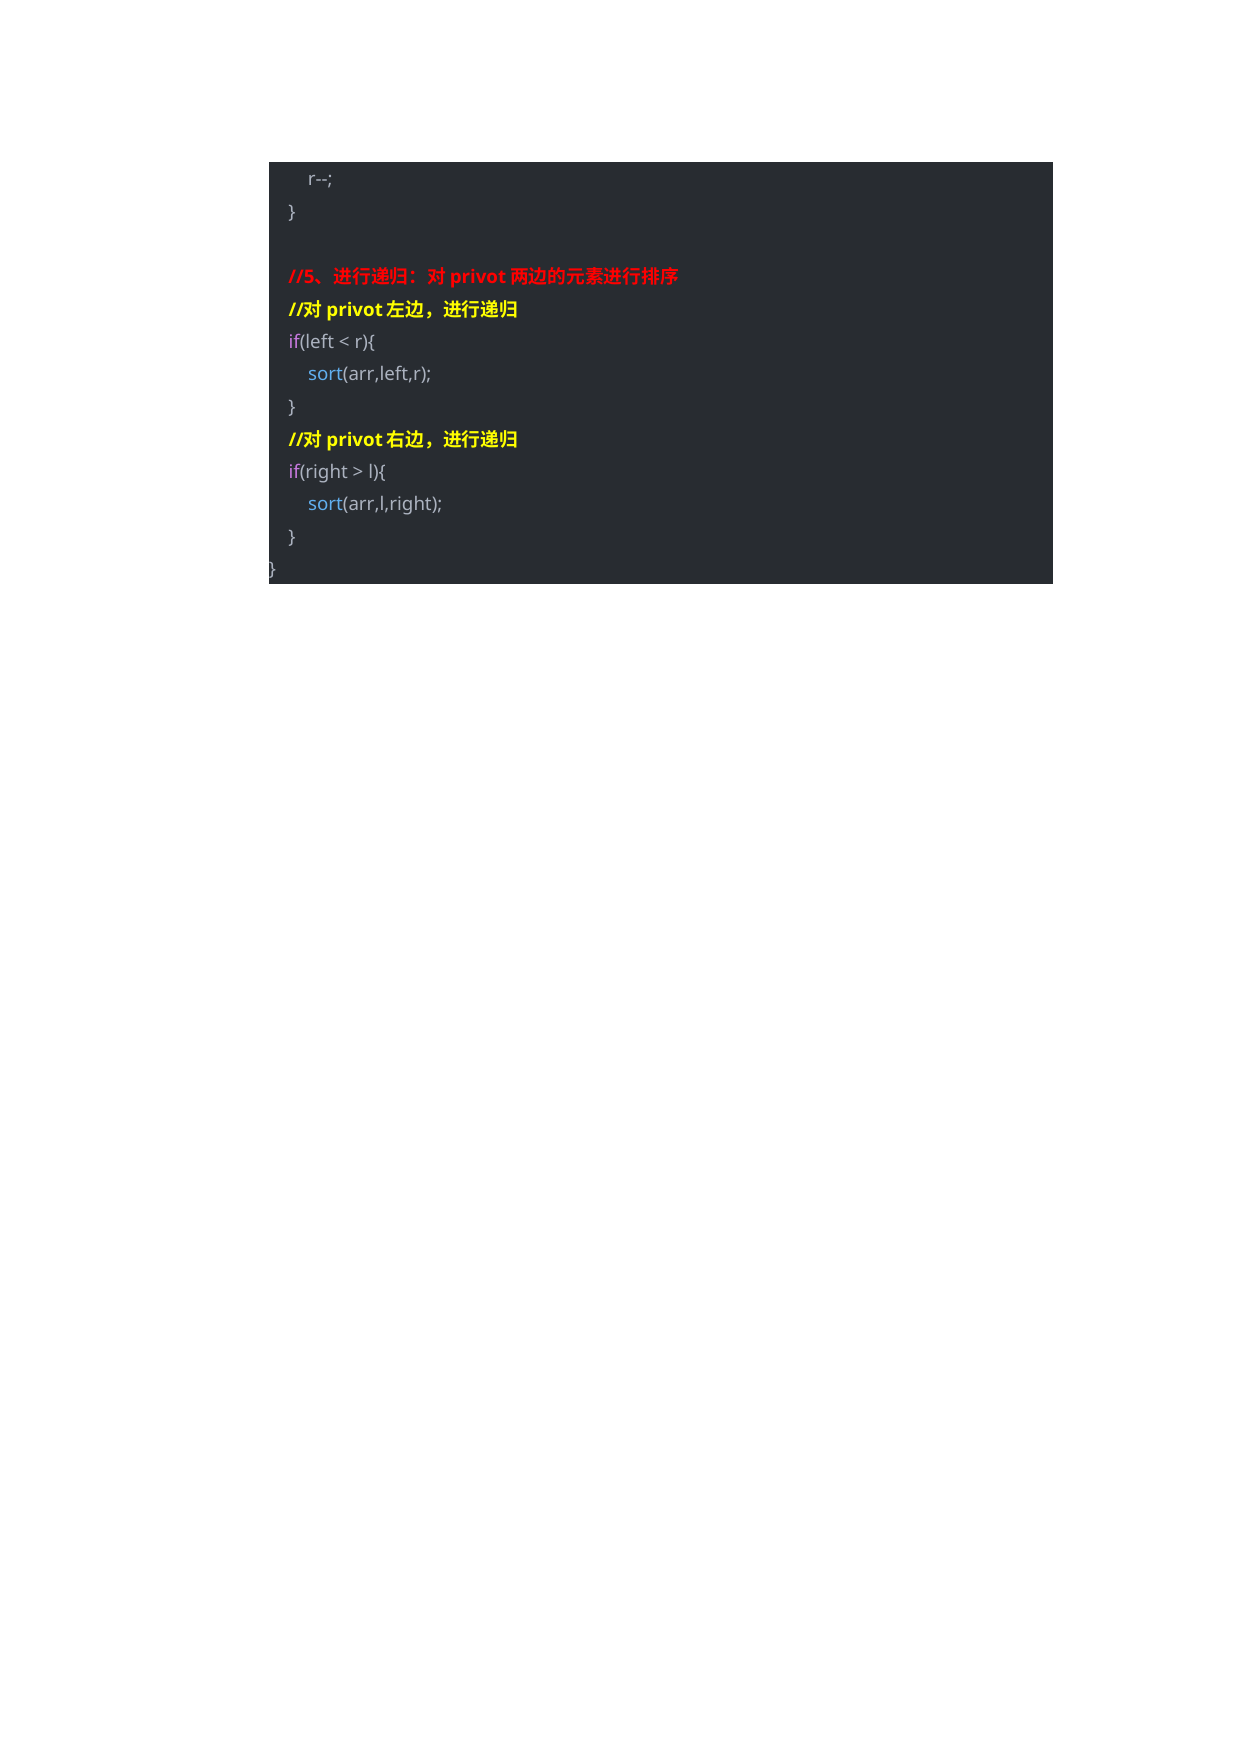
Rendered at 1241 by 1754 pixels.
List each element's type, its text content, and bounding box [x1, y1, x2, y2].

list //5、进行递归：对privot两边的元素进行排序 //对privot左边，进行递归 if(left < r){ sort(arr,left,r); } //对privot右边，进行递归 if(right > l){ sort(arr,l,right); } } [269, 227, 1053, 584]
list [269, 162, 1053, 227]
